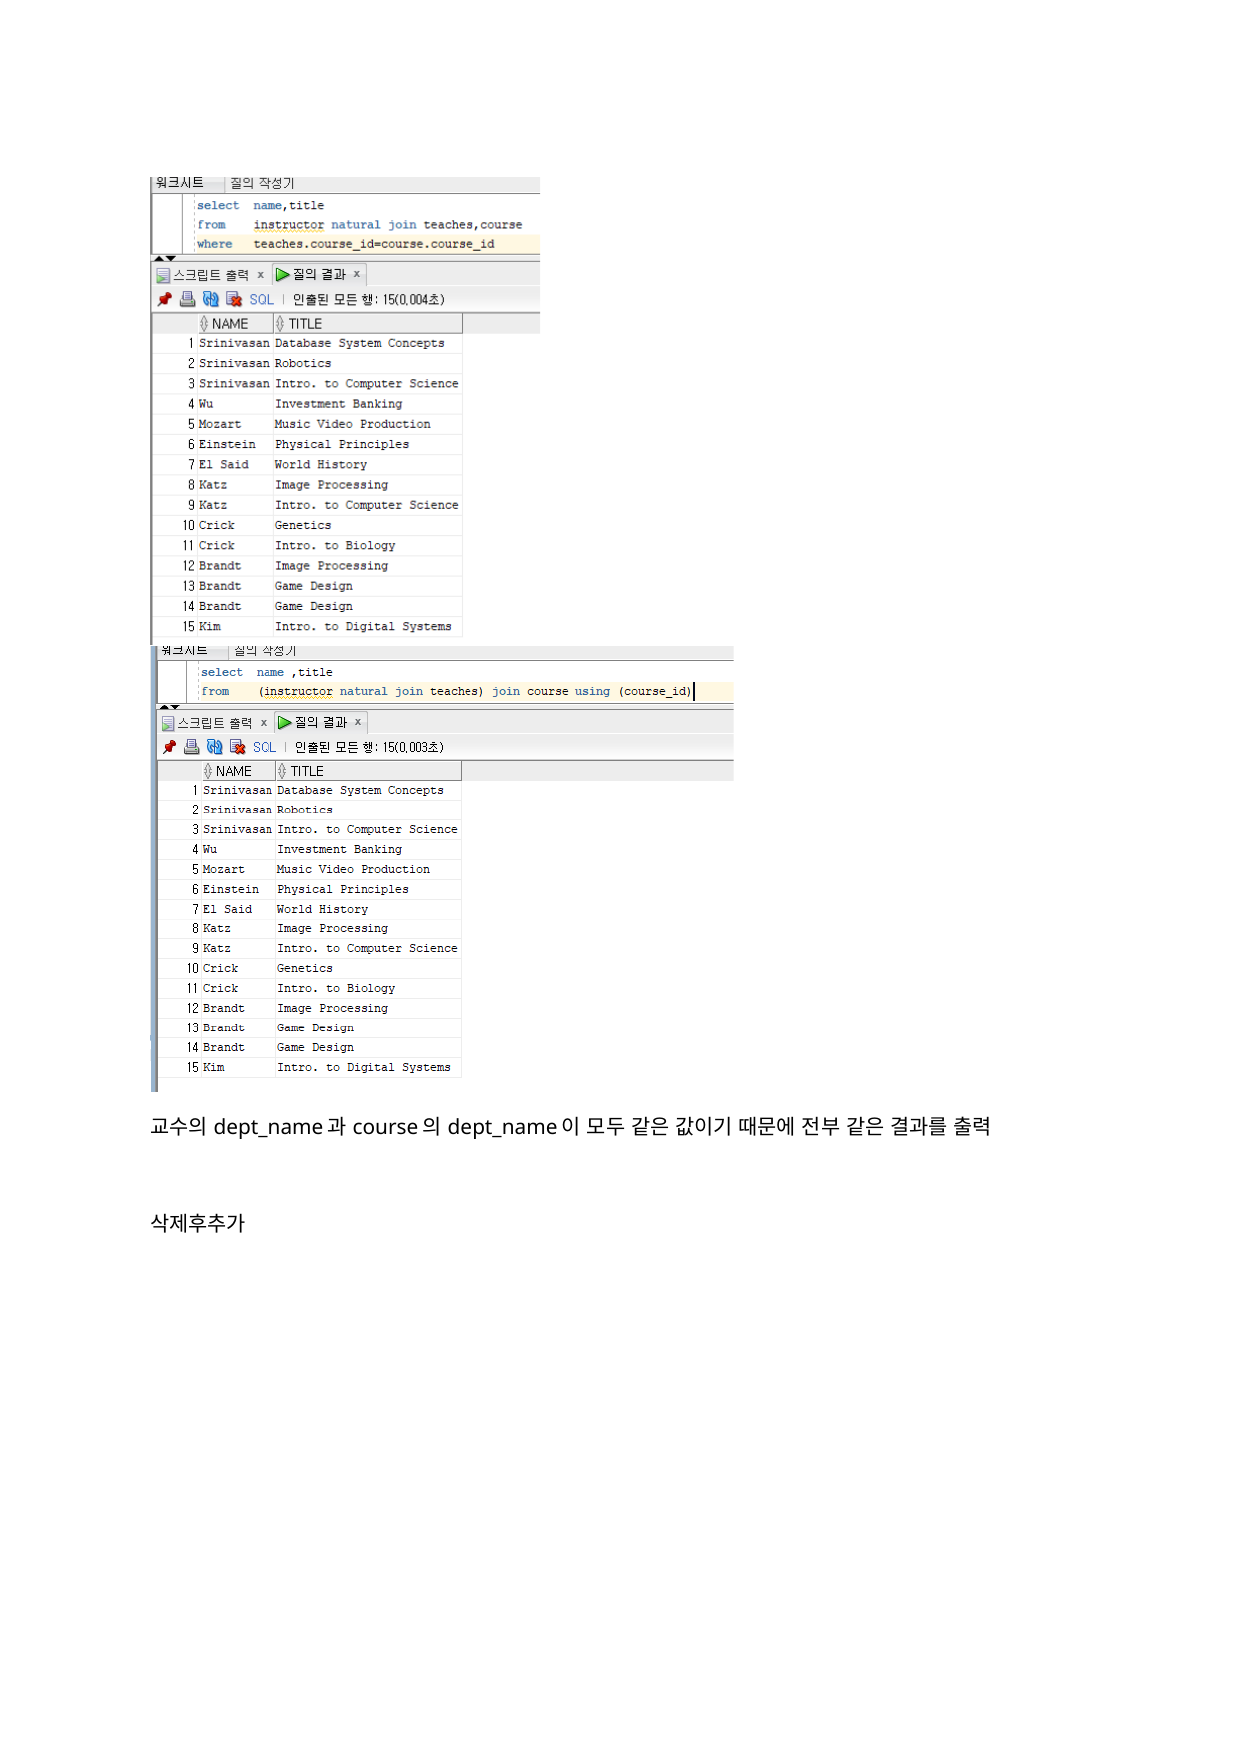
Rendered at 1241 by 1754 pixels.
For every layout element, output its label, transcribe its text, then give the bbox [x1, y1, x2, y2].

picture [150, 177, 540, 645]
text 교수의 dept_name과 course의 dept_name이 모두 같은 값이기 때문에 전부 같은 결과를 출력 [150, 1111, 1090, 1141]
text 삭제후추가 [150, 1207, 1090, 1237]
picture [150, 646, 734, 1092]
